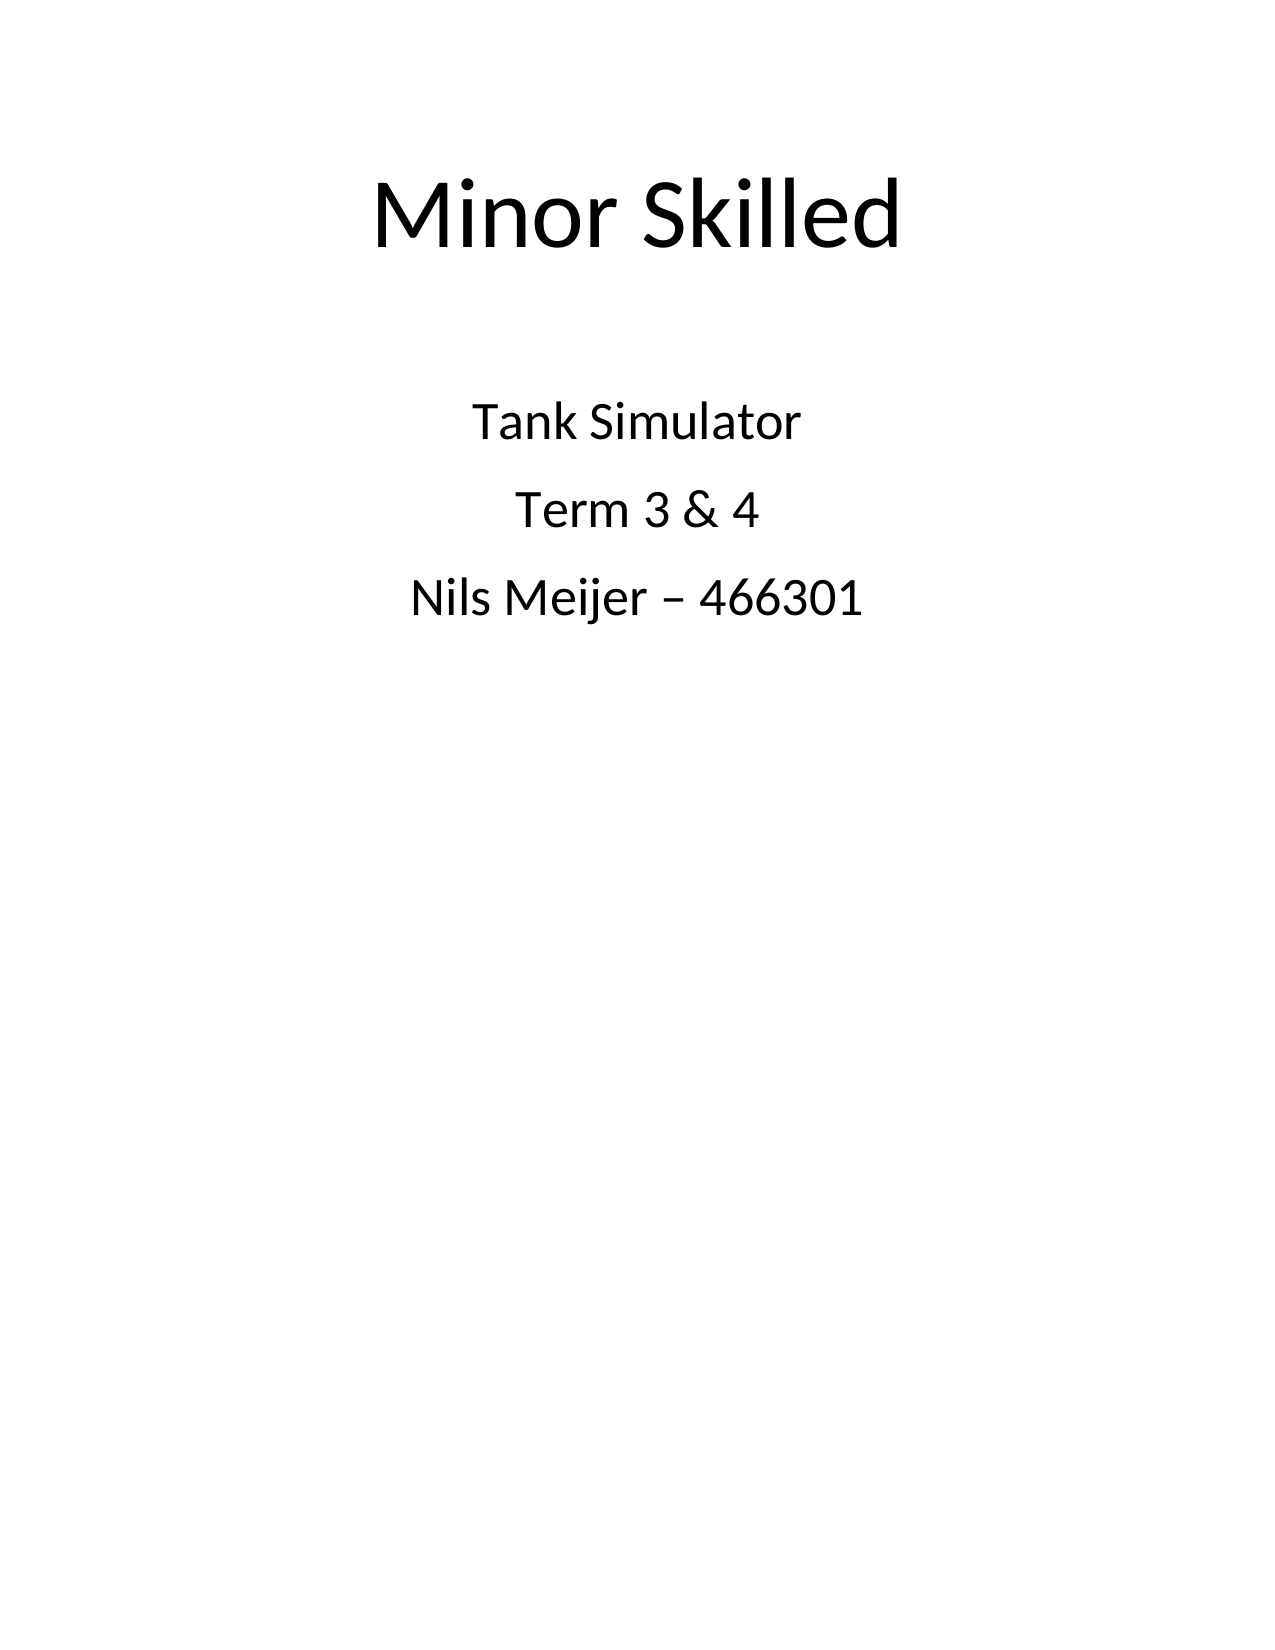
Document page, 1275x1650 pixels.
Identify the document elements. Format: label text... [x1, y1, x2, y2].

text Term 3 & 4 [150, 474, 1125, 541]
text Nils Meijer – 466301 [150, 562, 1125, 629]
text Tank Simulator [150, 386, 1125, 453]
text Minor Skilled [150, 150, 1125, 272]
